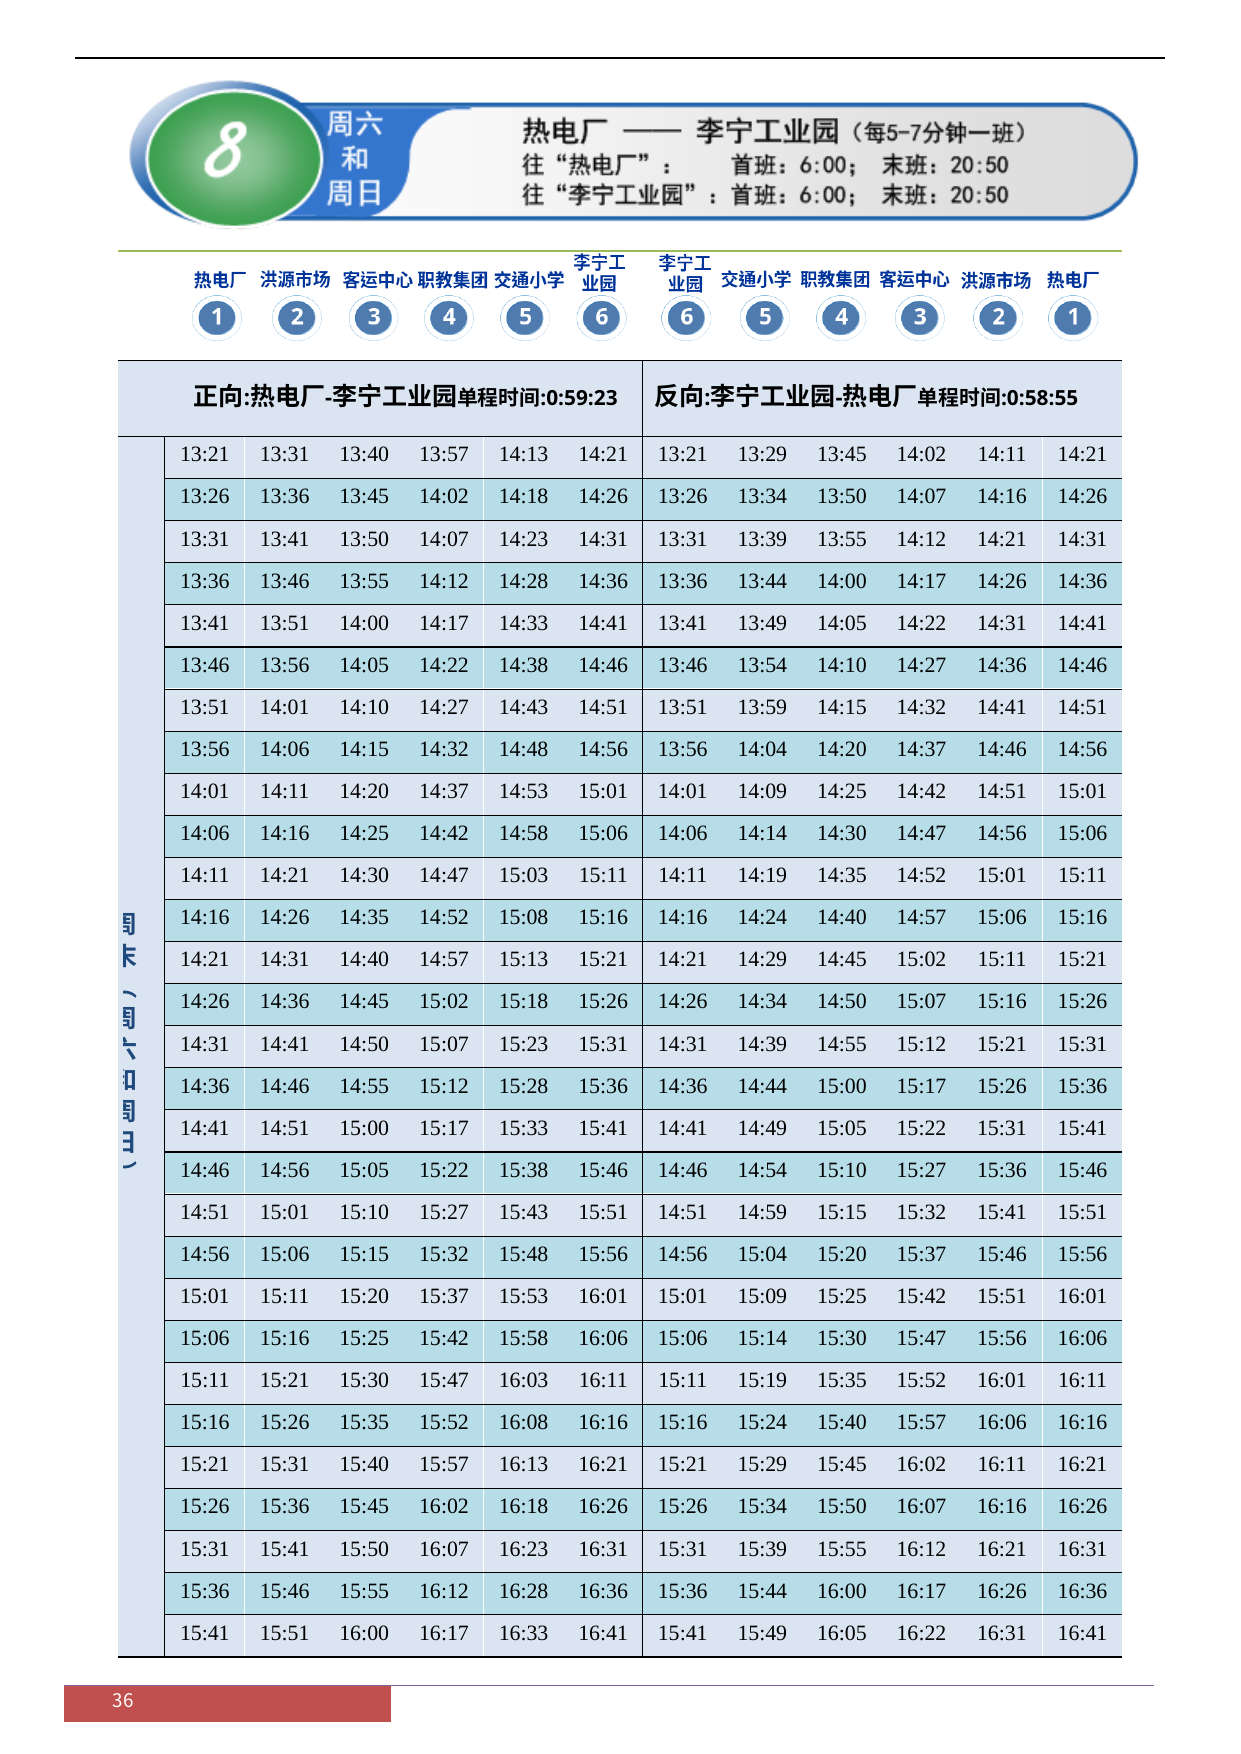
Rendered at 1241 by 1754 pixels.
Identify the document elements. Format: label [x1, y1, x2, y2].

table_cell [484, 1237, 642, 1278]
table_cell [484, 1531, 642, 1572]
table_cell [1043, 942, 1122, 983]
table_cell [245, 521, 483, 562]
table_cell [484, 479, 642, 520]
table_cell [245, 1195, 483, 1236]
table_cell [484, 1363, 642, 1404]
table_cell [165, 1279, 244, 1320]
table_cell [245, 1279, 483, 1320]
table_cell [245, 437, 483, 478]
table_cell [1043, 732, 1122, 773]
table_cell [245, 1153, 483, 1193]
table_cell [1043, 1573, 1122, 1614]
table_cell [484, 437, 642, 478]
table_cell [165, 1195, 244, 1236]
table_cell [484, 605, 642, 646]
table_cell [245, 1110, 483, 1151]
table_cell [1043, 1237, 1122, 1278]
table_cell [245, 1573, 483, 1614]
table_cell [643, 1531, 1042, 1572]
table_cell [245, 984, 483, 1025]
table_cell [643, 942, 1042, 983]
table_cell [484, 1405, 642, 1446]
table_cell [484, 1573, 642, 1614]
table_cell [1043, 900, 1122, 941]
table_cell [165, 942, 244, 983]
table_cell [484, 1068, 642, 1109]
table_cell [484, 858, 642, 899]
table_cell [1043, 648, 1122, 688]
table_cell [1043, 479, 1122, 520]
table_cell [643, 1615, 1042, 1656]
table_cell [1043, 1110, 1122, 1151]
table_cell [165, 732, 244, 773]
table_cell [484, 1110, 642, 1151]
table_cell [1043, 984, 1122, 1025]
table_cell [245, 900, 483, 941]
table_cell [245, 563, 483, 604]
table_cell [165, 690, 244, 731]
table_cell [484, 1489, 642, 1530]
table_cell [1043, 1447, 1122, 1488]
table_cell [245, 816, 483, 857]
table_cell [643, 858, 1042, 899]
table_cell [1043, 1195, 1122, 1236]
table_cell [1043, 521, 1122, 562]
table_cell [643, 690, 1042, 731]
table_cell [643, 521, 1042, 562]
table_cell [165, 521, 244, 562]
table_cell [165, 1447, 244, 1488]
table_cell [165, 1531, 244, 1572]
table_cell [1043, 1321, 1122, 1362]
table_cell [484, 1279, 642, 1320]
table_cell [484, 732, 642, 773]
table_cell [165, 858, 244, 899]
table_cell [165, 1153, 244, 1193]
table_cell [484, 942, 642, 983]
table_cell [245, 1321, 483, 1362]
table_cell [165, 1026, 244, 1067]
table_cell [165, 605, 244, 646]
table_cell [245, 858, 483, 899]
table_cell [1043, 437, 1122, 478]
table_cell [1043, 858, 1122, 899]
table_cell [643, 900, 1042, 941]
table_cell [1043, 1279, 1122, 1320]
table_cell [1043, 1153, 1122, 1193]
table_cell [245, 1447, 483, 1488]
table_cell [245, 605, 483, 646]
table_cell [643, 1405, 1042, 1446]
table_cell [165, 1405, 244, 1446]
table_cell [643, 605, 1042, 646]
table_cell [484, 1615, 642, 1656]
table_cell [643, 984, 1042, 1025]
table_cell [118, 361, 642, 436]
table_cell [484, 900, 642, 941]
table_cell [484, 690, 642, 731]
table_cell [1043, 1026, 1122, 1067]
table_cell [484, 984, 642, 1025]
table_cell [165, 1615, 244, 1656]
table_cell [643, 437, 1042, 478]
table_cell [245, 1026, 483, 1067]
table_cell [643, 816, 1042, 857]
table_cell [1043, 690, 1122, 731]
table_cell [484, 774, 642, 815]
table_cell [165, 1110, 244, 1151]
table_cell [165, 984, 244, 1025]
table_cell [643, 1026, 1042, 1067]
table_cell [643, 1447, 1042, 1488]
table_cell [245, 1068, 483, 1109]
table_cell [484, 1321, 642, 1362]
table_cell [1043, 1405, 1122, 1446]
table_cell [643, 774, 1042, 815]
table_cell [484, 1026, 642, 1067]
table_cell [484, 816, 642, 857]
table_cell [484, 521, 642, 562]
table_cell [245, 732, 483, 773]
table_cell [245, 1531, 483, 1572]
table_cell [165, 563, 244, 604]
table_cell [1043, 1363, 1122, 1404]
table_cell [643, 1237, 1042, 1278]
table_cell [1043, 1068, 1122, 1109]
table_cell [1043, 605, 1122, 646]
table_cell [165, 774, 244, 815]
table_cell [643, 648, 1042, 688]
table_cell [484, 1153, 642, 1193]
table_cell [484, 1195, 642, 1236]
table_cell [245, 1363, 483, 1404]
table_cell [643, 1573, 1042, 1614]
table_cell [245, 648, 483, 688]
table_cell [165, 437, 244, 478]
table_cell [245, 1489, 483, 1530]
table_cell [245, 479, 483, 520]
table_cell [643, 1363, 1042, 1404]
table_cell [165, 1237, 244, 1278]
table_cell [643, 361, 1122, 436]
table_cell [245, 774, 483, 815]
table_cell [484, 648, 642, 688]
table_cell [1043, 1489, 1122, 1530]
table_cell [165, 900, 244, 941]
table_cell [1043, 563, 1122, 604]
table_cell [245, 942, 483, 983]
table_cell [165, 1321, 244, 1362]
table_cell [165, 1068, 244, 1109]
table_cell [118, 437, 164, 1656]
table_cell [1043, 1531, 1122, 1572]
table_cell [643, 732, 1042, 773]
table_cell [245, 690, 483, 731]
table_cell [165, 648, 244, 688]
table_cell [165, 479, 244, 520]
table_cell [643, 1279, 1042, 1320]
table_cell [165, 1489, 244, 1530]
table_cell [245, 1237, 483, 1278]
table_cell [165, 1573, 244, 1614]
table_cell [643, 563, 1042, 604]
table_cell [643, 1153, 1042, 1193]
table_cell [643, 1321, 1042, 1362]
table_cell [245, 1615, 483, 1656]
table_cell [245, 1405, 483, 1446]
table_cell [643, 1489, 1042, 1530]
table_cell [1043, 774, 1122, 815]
picture [125, 76, 1146, 237]
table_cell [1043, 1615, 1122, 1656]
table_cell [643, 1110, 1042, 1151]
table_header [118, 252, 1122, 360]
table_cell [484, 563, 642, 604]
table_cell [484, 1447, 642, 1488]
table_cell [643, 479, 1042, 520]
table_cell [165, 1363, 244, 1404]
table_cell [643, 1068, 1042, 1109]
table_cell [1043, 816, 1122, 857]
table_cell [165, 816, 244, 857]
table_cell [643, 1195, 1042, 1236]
